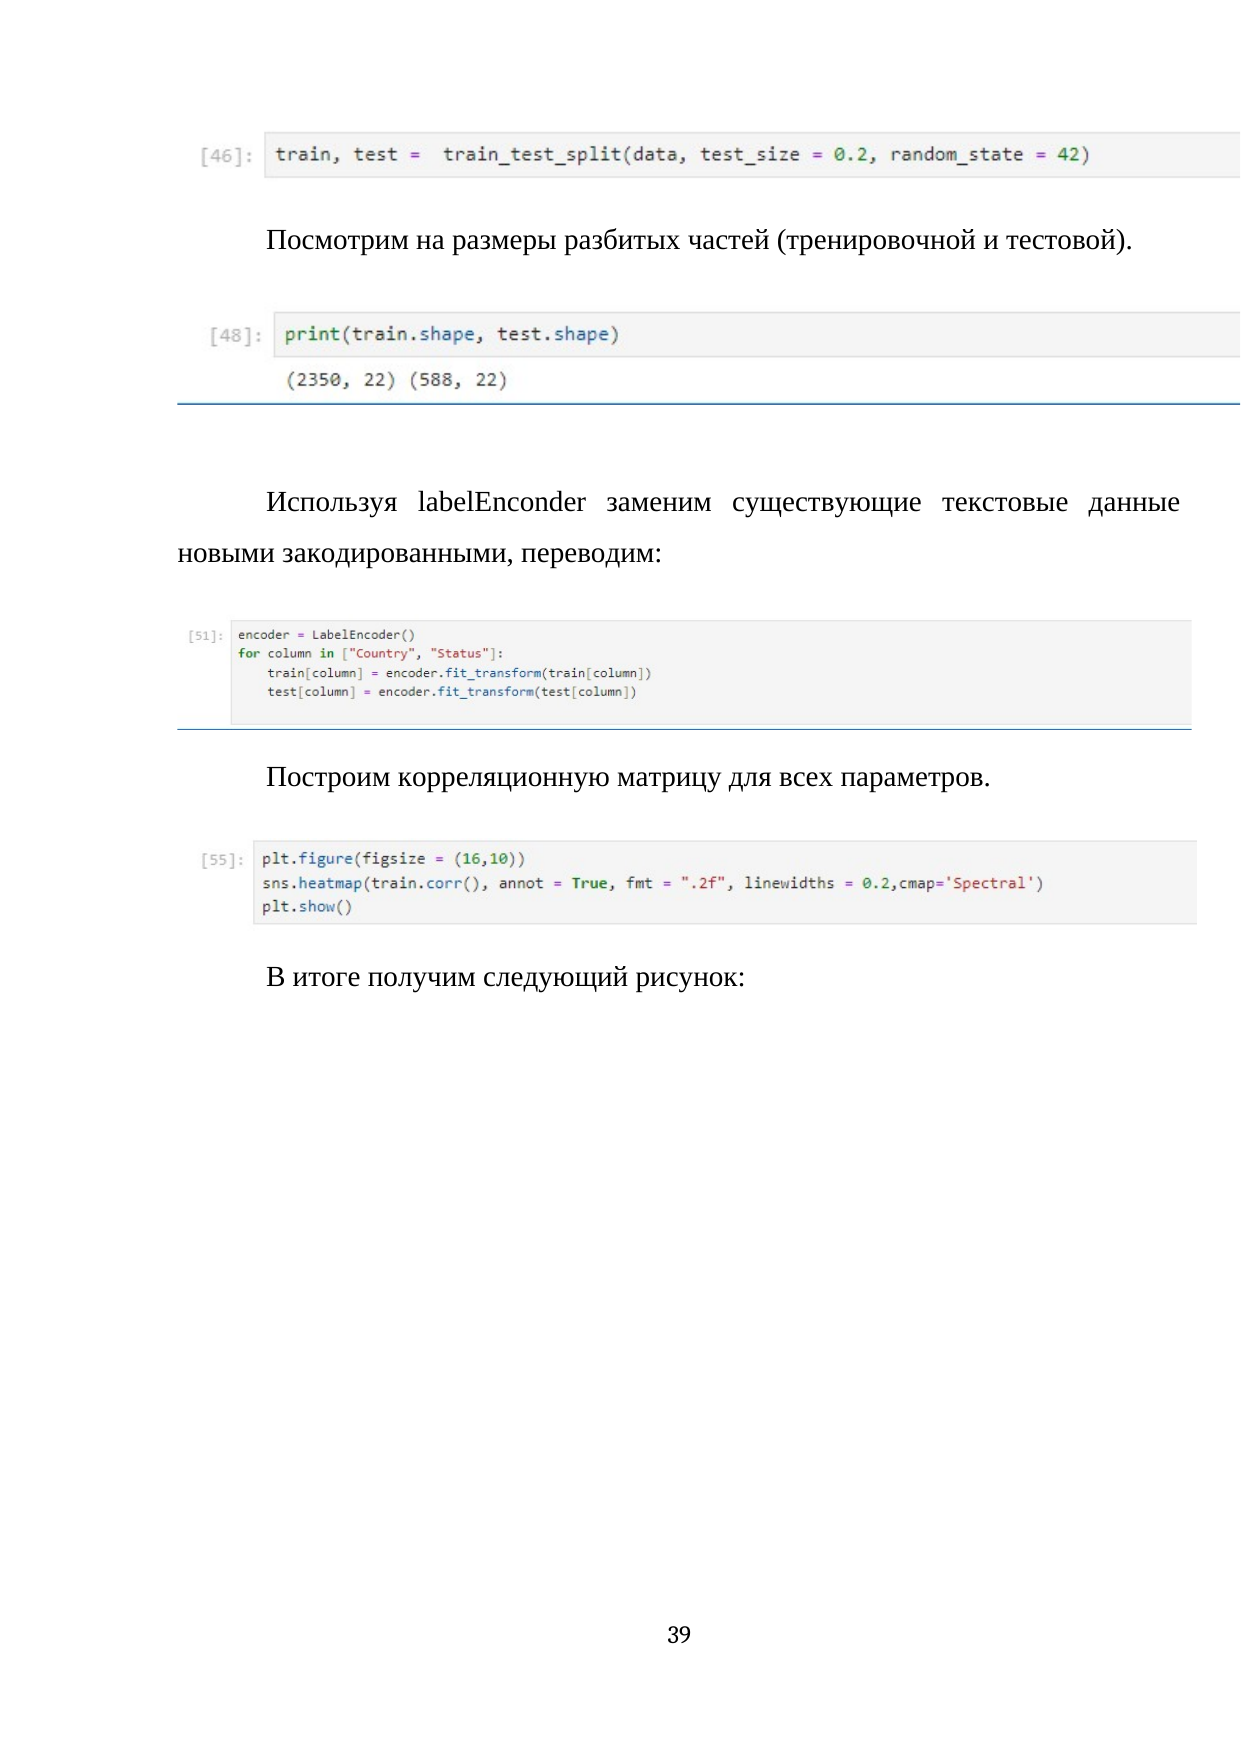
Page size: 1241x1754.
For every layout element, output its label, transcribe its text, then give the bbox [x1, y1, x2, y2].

text В итоге получим следующий рисунок: [177, 959, 1181, 993]
picture [177, 838, 1197, 931]
text Посмотрим на размеры разбитых частей (тренировочной и тестовой). [177, 222, 1181, 256]
picture [177, 118, 1241, 194]
picture [177, 614, 1192, 730]
picture [177, 301, 1241, 405]
text Построим корреляционную матрицу для всех параметров. [177, 759, 1181, 793]
text Используя labelEnconder заменим существующие текстовые данные новыми закодированными, переводим: [177, 484, 1181, 568]
